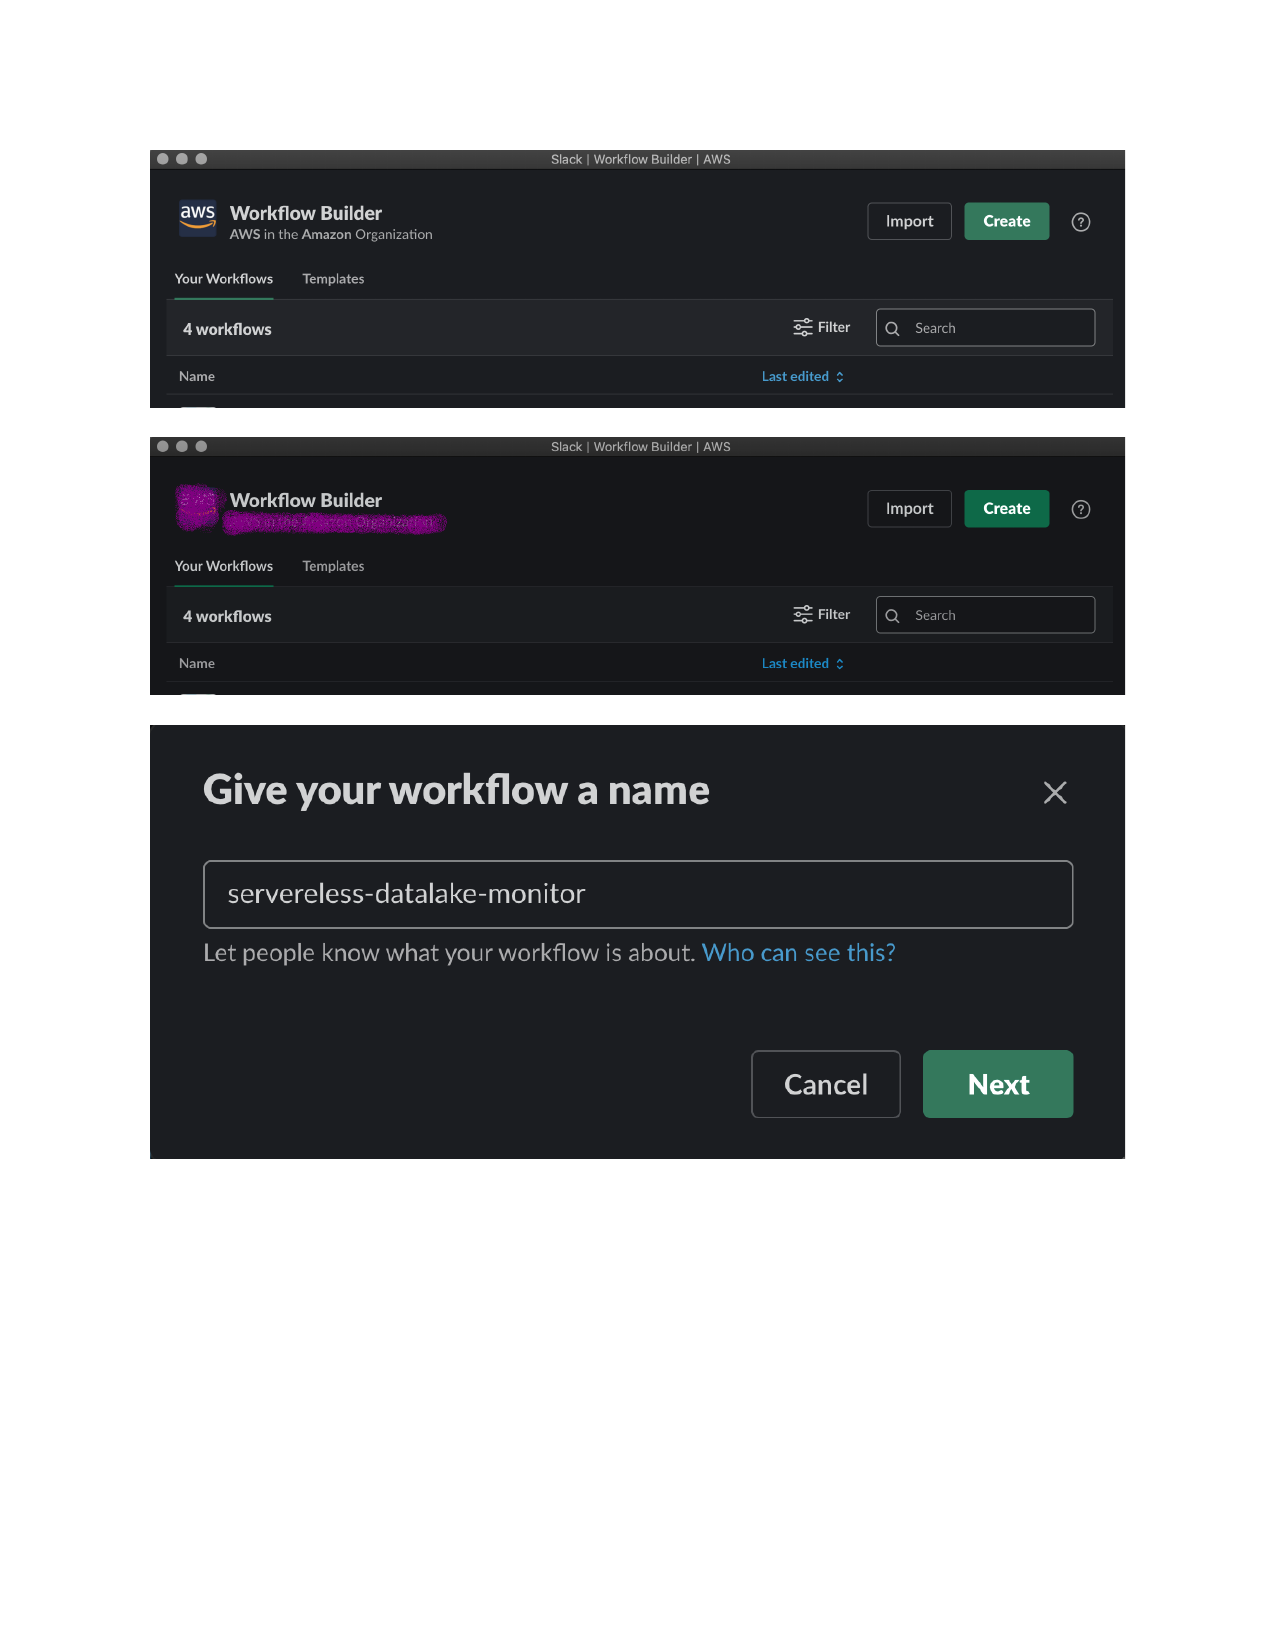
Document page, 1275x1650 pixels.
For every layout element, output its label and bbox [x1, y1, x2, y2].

picture [150, 150, 1125, 408]
picture [150, 437, 1125, 695]
picture [150, 725, 1125, 1159]
